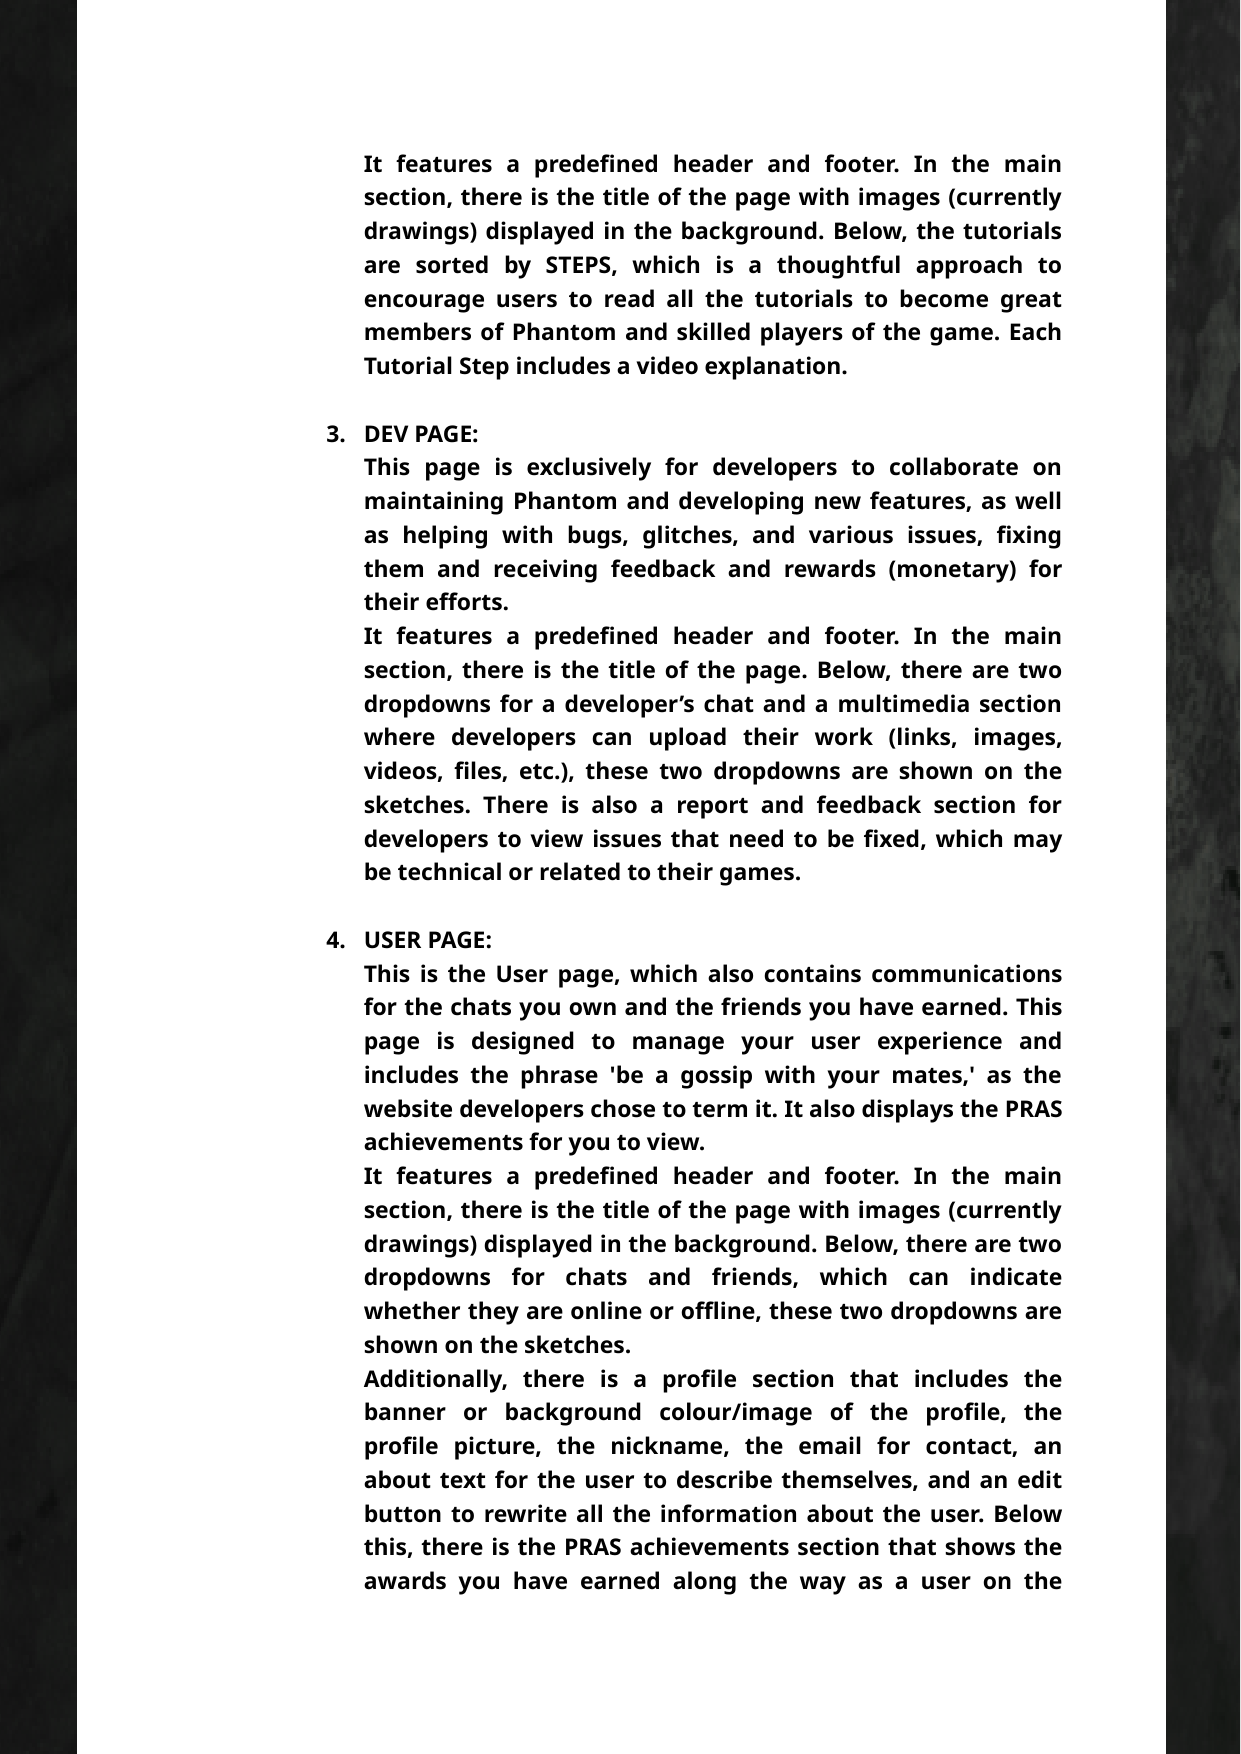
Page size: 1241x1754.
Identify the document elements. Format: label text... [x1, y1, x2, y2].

picture [0, 0, 77, 1754]
list This page is exclusively for developers to collaborate on maintaining Phantom and developing new features, as well as helping with bugs, glitches, and various issues, fixing them and receiving feedback and rewards (monetary) for their efforts. [363, 451, 1063, 618]
picture [1166, 0, 1241, 1754]
list It features a predefined header and footer. In the main section, there is the title of the page with images (currently drawings) displayed in the background. Below, the tutorials are sorted by STEPS, which is a thoughtful approach to encourage users to read all the tutorials to become great members of Phantom and skilled players of the game. Each Tutorial Step includes a video explanation. [363, 148, 1063, 381]
list It features a predefined header and footer. In the main section, there is the title of the page with images (currently drawings) displayed in the background. Below, there are two dropdowns for chats and friends, which can indicate whether they are online or offline, these two dropdowns are shown on the sketches. [363, 1160, 1063, 1360]
list It features a predefined header and footer. In the main section, there is the title of the page. Below, there are two dropdowns for a developer’s chat and a multimedia section where developers can upload their work (links, images, videos, files, etc.), these two dropdowns are shown on the sketches. There is also a report and feedback section for developers to view issues that need to be fixed, which may be technical or related to their games. [363, 620, 1063, 888]
list DEV PAGE: [326, 418, 1063, 449]
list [363, 1363, 1063, 1596]
list USER PAGE: [326, 924, 1063, 955]
list This is the User page, which also contains communications for the chats you own and the friends you have earned. This page is designed to manage your user experience and includes the phrase 'be a gossip with your mates,' as the website developers chose to term it. It also displays the PRAS achievements for you to view. [363, 958, 1063, 1158]
